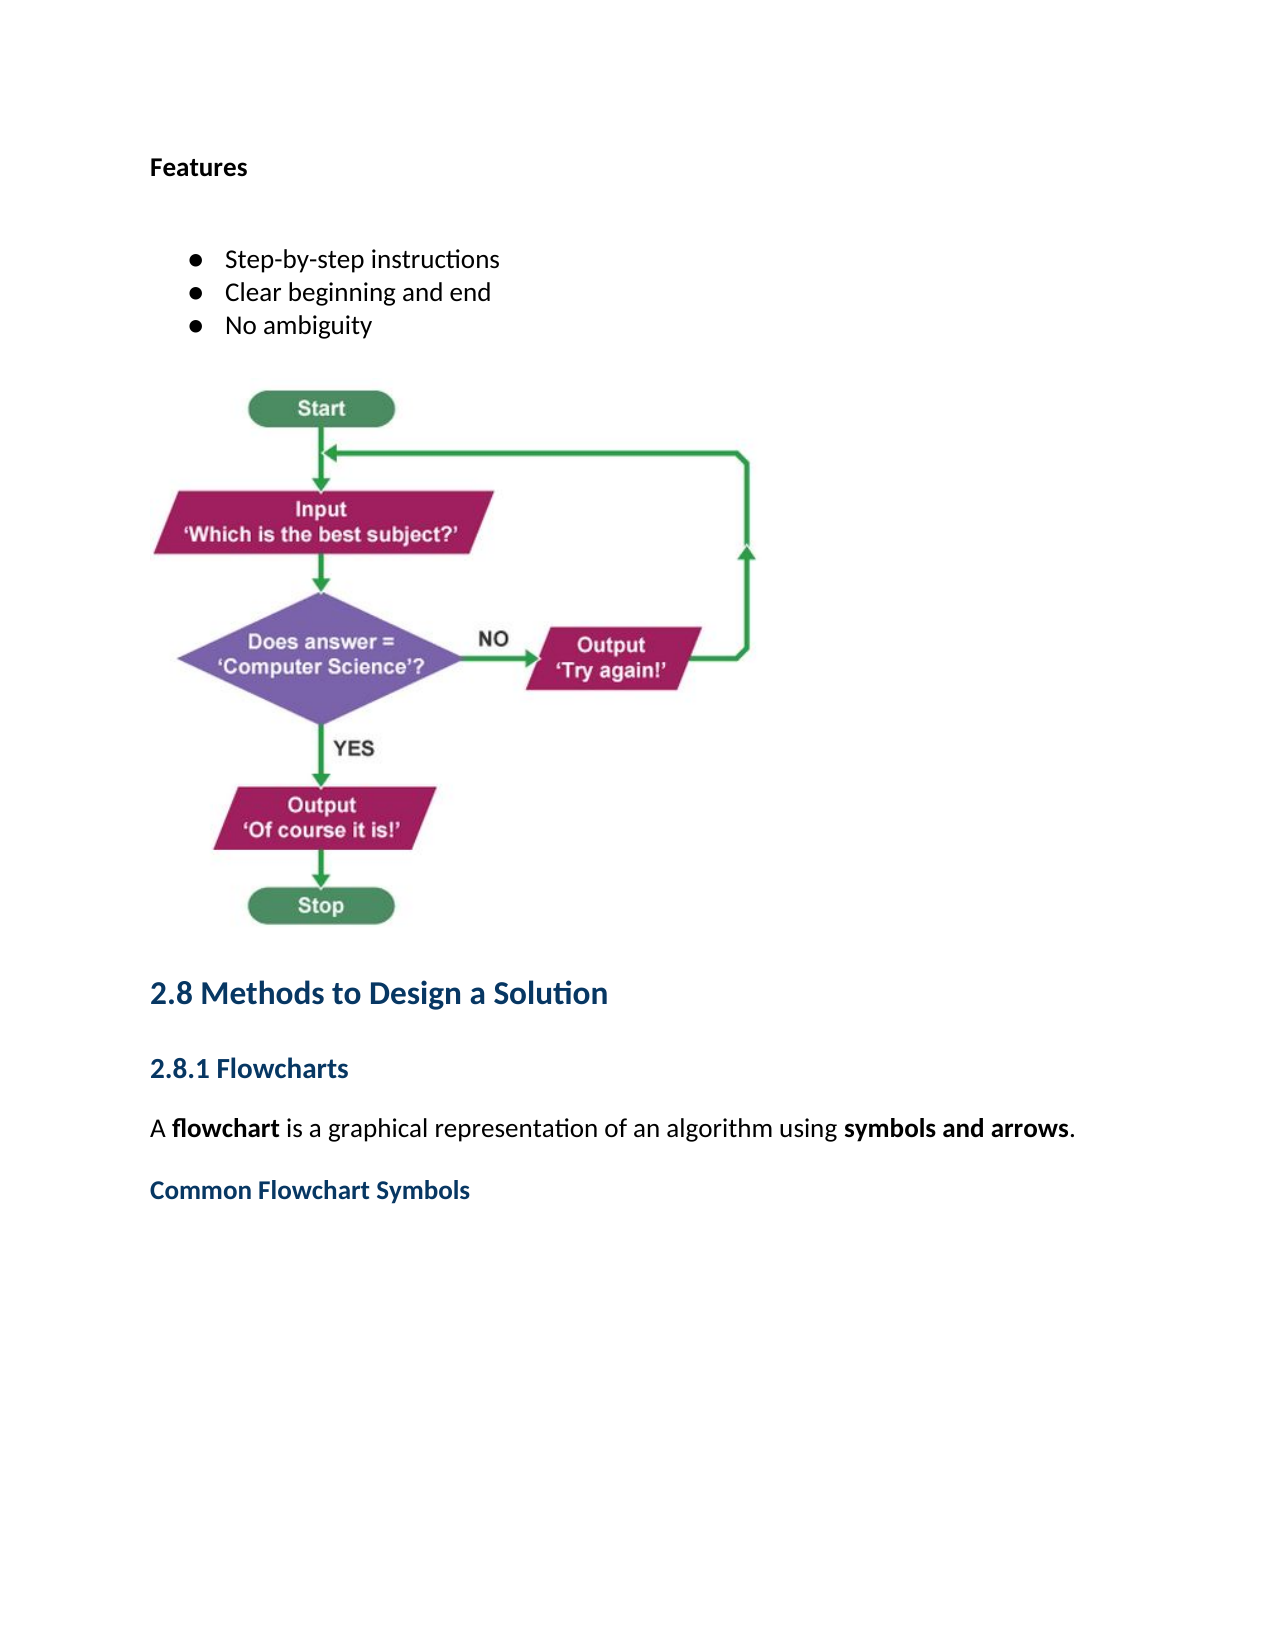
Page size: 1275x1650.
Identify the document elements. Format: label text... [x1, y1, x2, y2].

subtitle 2.8.1 Flowcharts [150, 1050, 1125, 1086]
subtitle Common Flowchart Symbols [150, 1173, 1125, 1206]
subtitle 2.8 Methods to Design a Solution [150, 972, 1125, 1013]
list Clear beginning and end [187, 275, 1125, 308]
picture [150, 378, 770, 935]
list Step-by-step instructions [187, 242, 1125, 275]
list No ambiguity [187, 308, 1125, 341]
text A flowchart is a graphical representation of an algorithm using symbols and arrows. [150, 1111, 1125, 1144]
subtitle Features [150, 150, 1125, 183]
